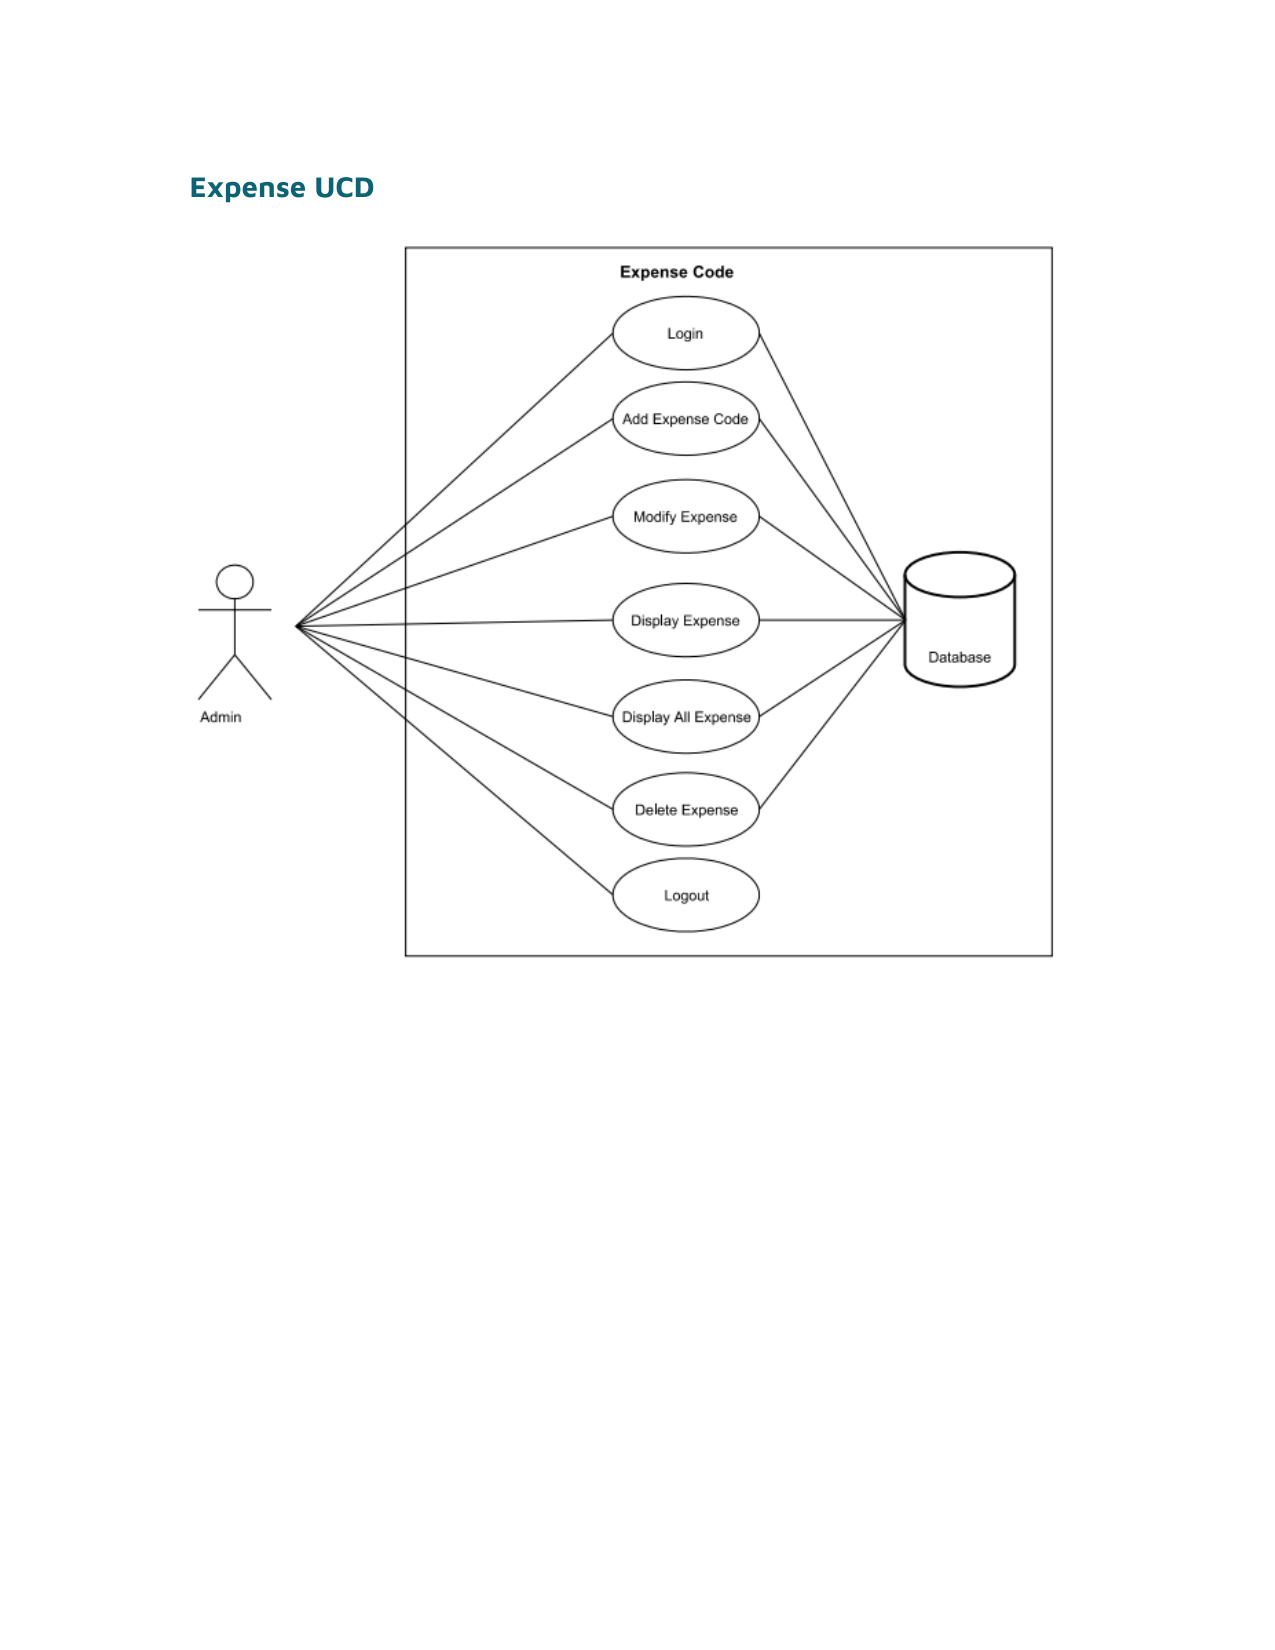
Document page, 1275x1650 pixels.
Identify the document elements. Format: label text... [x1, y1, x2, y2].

subtitle Expense UCD [189, 169, 1080, 204]
picture [189, 241, 1082, 980]
